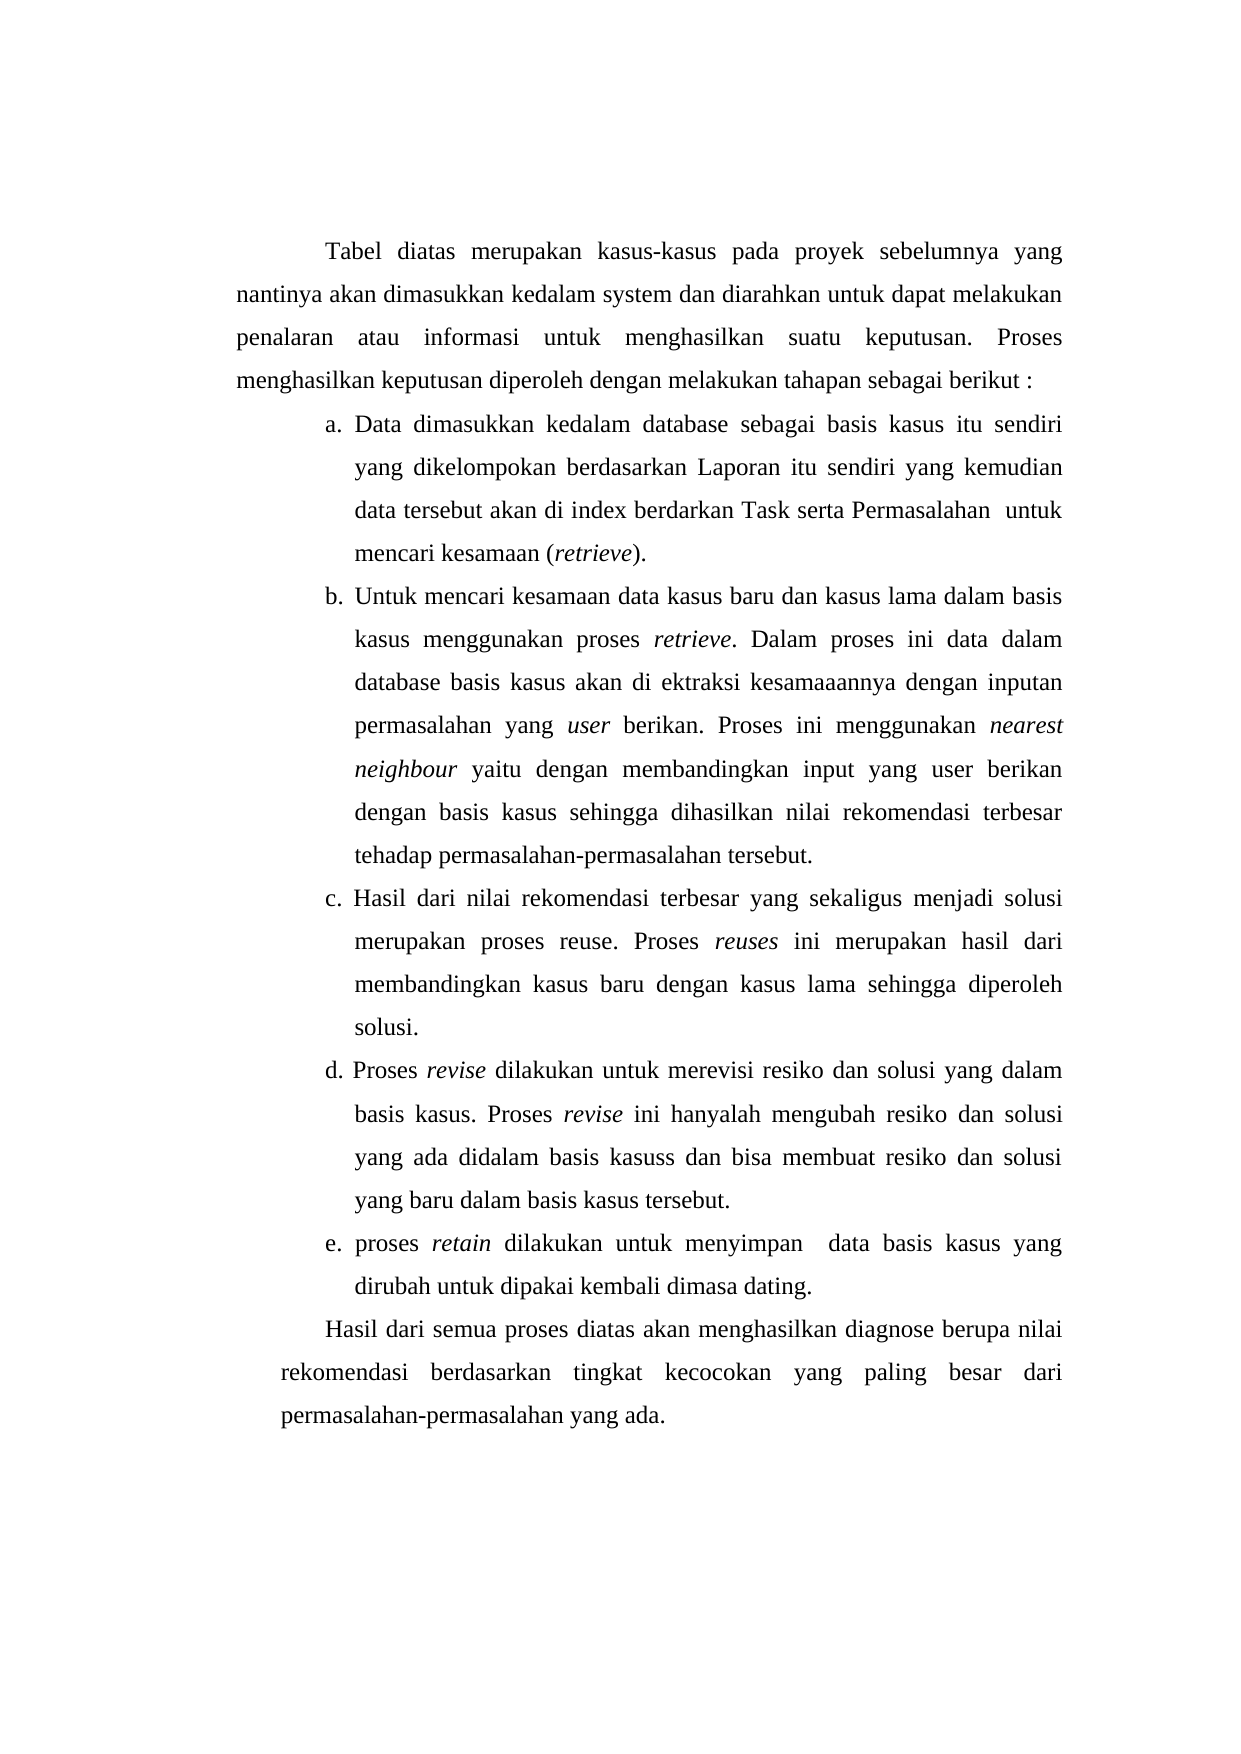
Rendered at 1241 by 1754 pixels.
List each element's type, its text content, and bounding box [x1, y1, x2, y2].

text b. Untuk mencari kesamaan data kasus baru dan kasus lama dalam basis kasus menggunakan proses retrieve. Dalam proses ini data dalam database basis kasus akan di ektraksi kesamaaannya dengan inputan permasalahan yang user berikan. Proses ini menggunakan nearest neighbour yaitu dengan membandingkan input yang user berikan dengan basis kasus sehingga dihasilkan nilai rekomendasi terbesar tehadap permasalahan-permasalahan tersebut. [325, 581, 1063, 869]
text Hasil dari semua proses diatas akan menghasilkan diagnose berupa nilai rekomendasi berdasarkan tingkat kecocokan yang paling besar dari permasalahan-permasalahan yang ada. [281, 1314, 1063, 1429]
text a. Data dimasukkan kedalam database sebagai basis kasus itu sendiri yang dikelompokan berdasarkan Laporan itu sendiri yang kemudian data tersebut akan di index berdarkan Task serta Permasalahan untuk mencari kesamaan (retrieve). [325, 409, 1063, 567]
text c. Hasil dari nilai rekomendasi terbesar yang sekaligus menjadi solusi merupakan proses reuse. Proses reuses ini merupakan hasil dari membandingkan kasus baru dengan kasus lama sehingga diperoleh solusi. [325, 883, 1063, 1041]
text Tabel diatas merupakan kasus-kasus pada proyek sebelumnya yang nantinya akan dimasukkan kedalam system dan diarahkan untuk dapat melakukan penalaran atau informasi untuk menghasilkan suatu keputusan. Proses menghasilkan keputusan diperoleh dengan melakukan tahapan sebagai berikut : [236, 236, 1063, 394]
text d. Proses revise dilakukan untuk merevisi resiko dan solusi yang dalam basis kasus. Proses revise ini hanyalah mengubah resiko dan solusi yang ada didalam basis kasuss dan bisa membuat resiko dan solusi yang baru dalam basis kasus tersebut. [325, 1056, 1063, 1214]
text e. proses retain dilakukan untuk menyimpan data basis kasus yang dirubah untuk dipakai kembali dimasa dating. [325, 1228, 1063, 1300]
